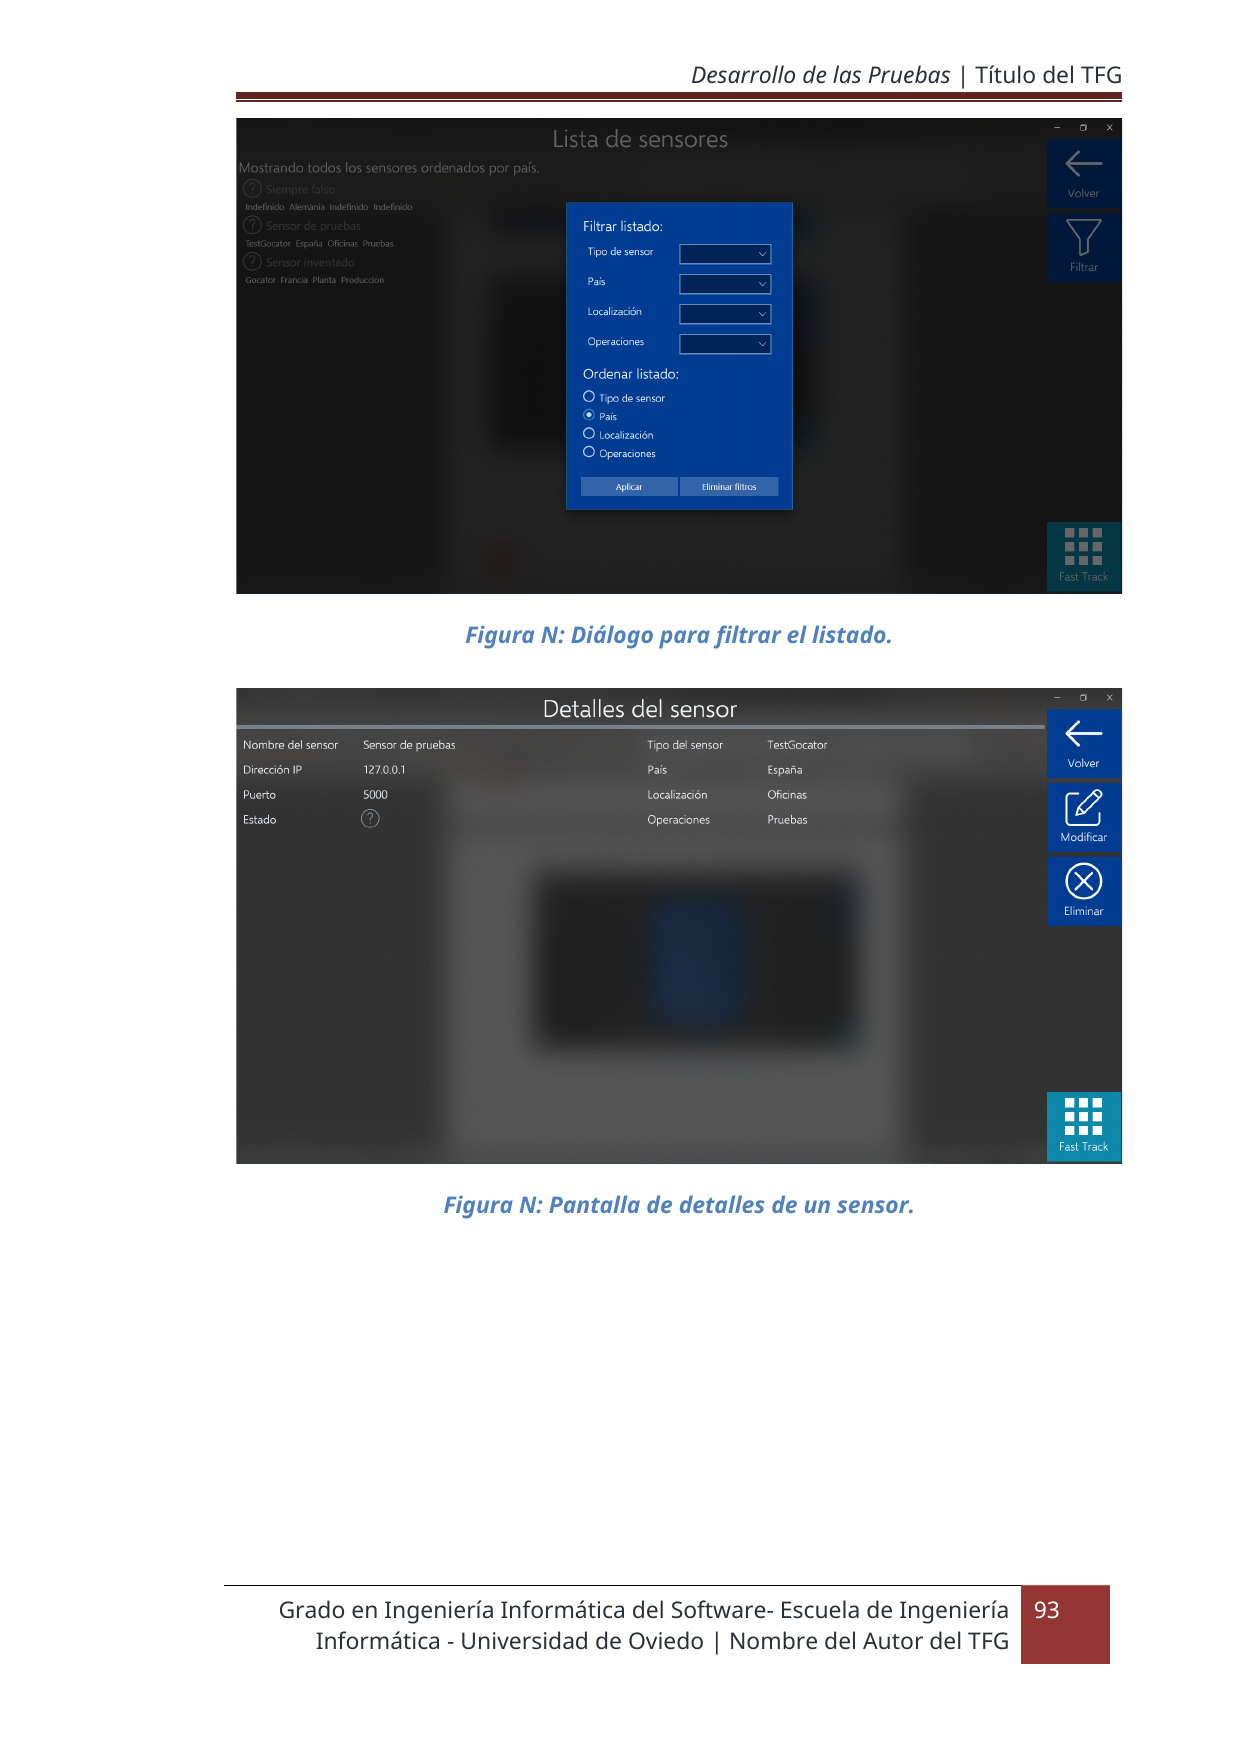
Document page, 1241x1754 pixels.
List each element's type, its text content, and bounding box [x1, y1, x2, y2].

text Figura N: Diálogo para filtrar el listado. [236, 619, 1122, 651]
picture [236, 118, 1123, 594]
text Figura N: Pantalla de detalles de un sensor. [236, 1189, 1122, 1221]
picture [236, 688, 1123, 1164]
